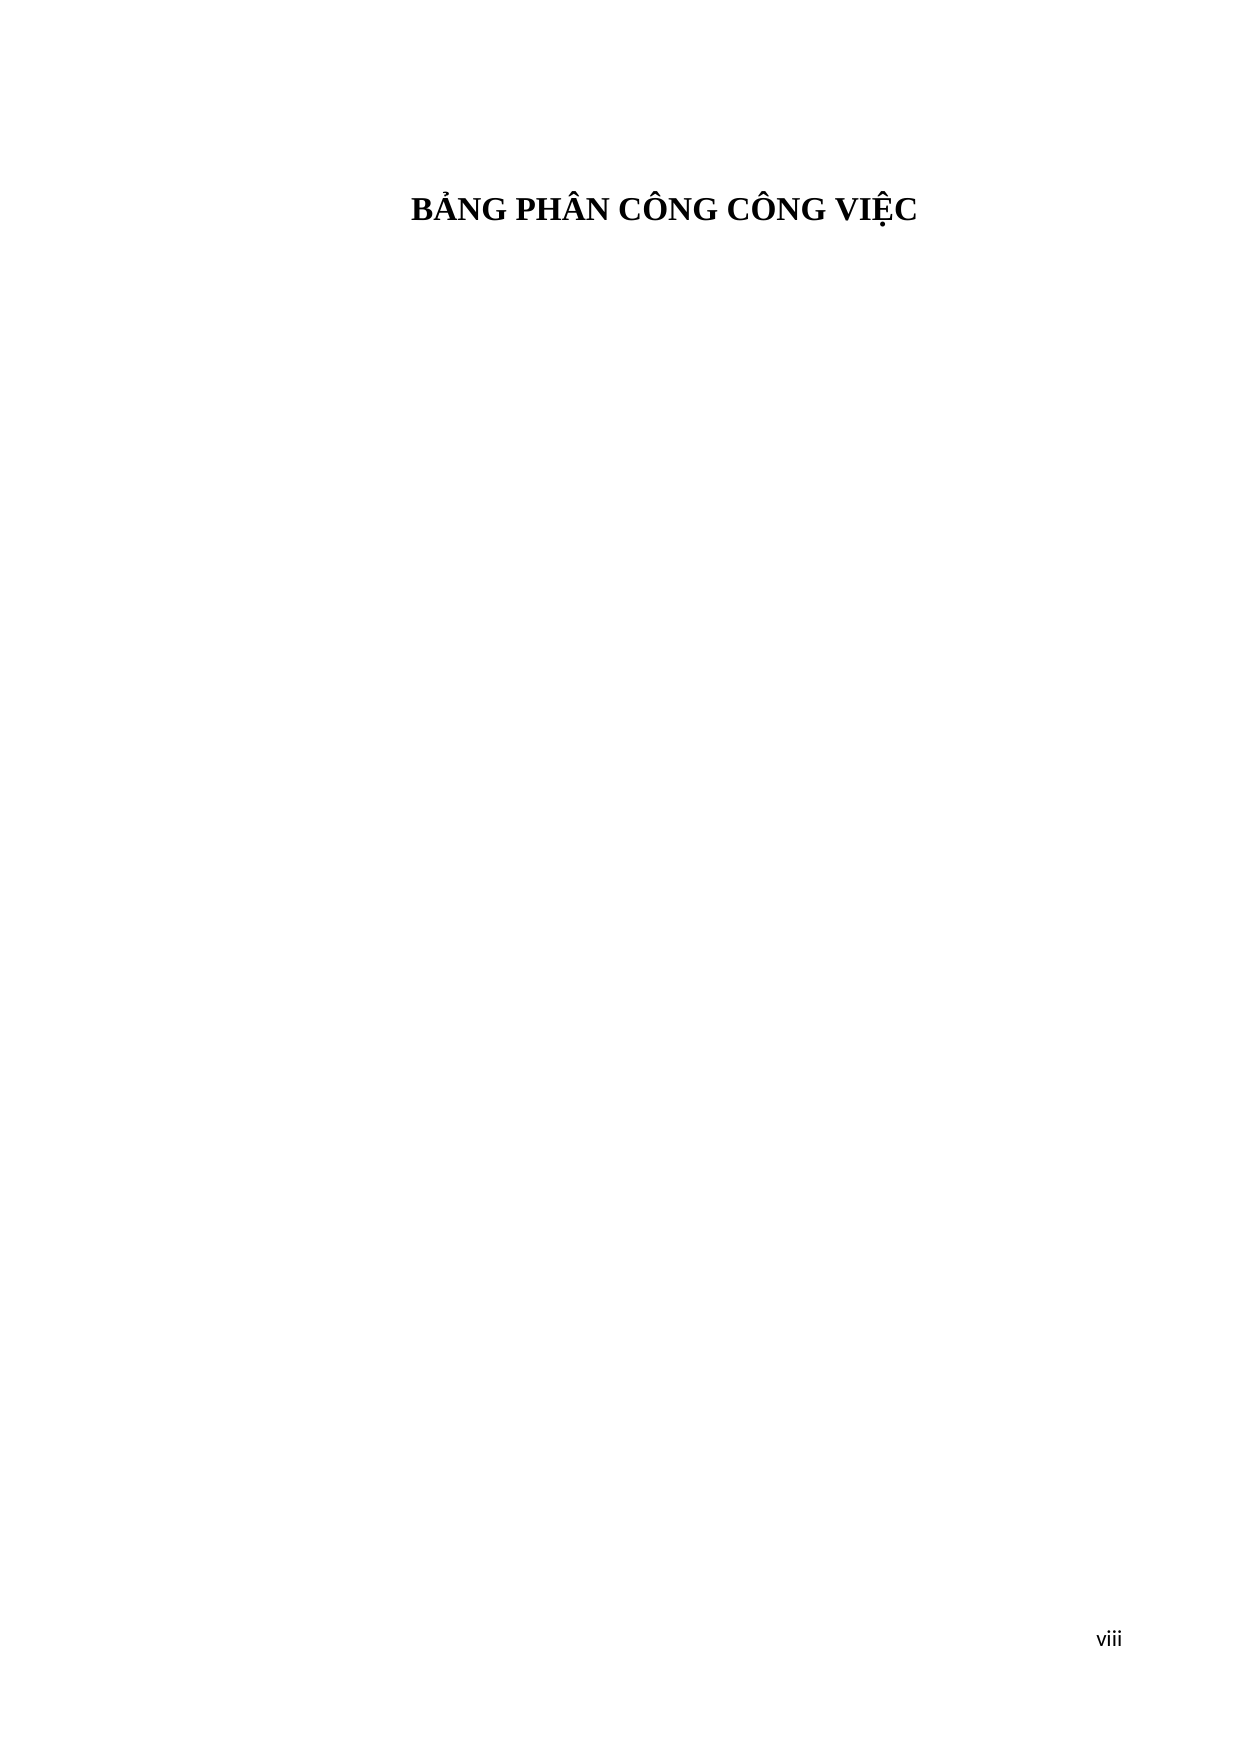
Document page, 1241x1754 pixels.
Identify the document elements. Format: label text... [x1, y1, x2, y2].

subtitle BẢNG PHÂN CÔNG CÔNG VIỆC [207, 190, 1122, 228]
